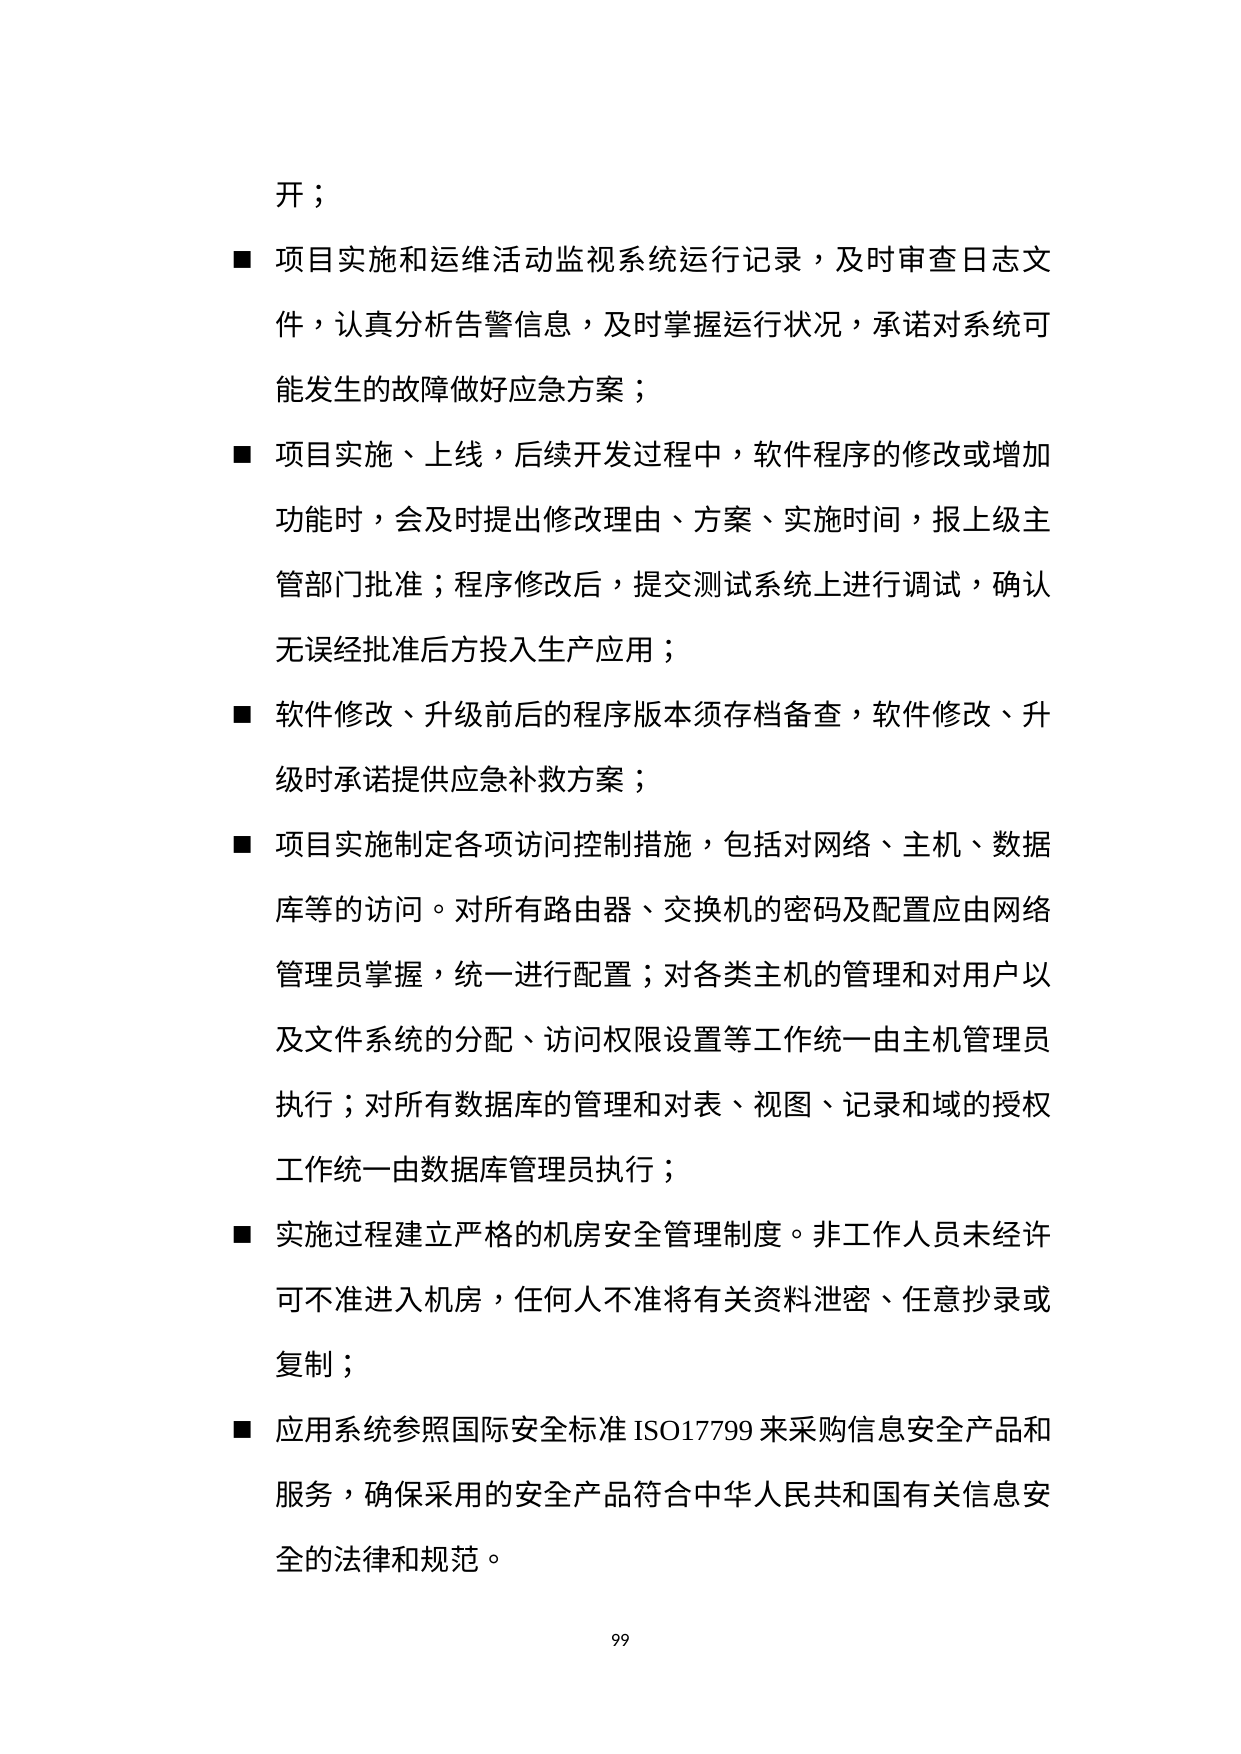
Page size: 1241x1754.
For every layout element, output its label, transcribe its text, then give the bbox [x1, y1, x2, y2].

list 应用系统参照国际安全标准ISO17799来采购信息安全产品和服务，确保采用的安全产品符合中华人民共和国有关信息安全的法律和规范。 [231, 1397, 1053, 1592]
list 软件修改、升级前后的程序版本须存档备查，软件修改、升级时承诺提供应急补救方案； [231, 682, 1053, 812]
list 项目实施、上线，后续开发过程中，软件程序的修改或增加功能时，会及时提出修改理由、方案、实施时间，报上级主管部门批准；程序修改后，提交测试系统上进行调试，确认无误经批准后方投入生产应用； [231, 422, 1053, 682]
list 项目实施制定各项访问控制措施，包括对网络、主机、数据库等的访问。对所有路由器、交换机的密码及配置应由网络管理员掌握，统一进行配置；对各类主机的管理和对用户以及文件系统的分配、访问权限设置等工作统一由主机管理员执行；对所有数据库的管理和对表、视图、记录和域的授权工作统一由数据库管理员执行； [231, 812, 1053, 1202]
list 实施过程建立严格的机房安全管理制度。非工作人员未经许可不准进入机房，任何人不准将有关资料泄密、任意抄录或复制； [231, 1202, 1053, 1397]
list 项目实施和运维活动监视系统运行记录，及时审查日志文件，认真分析告警信息，及时掌握运行状况，承诺对系统可能发生的故障做好应急方案； [231, 227, 1053, 422]
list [231, 162, 1053, 227]
